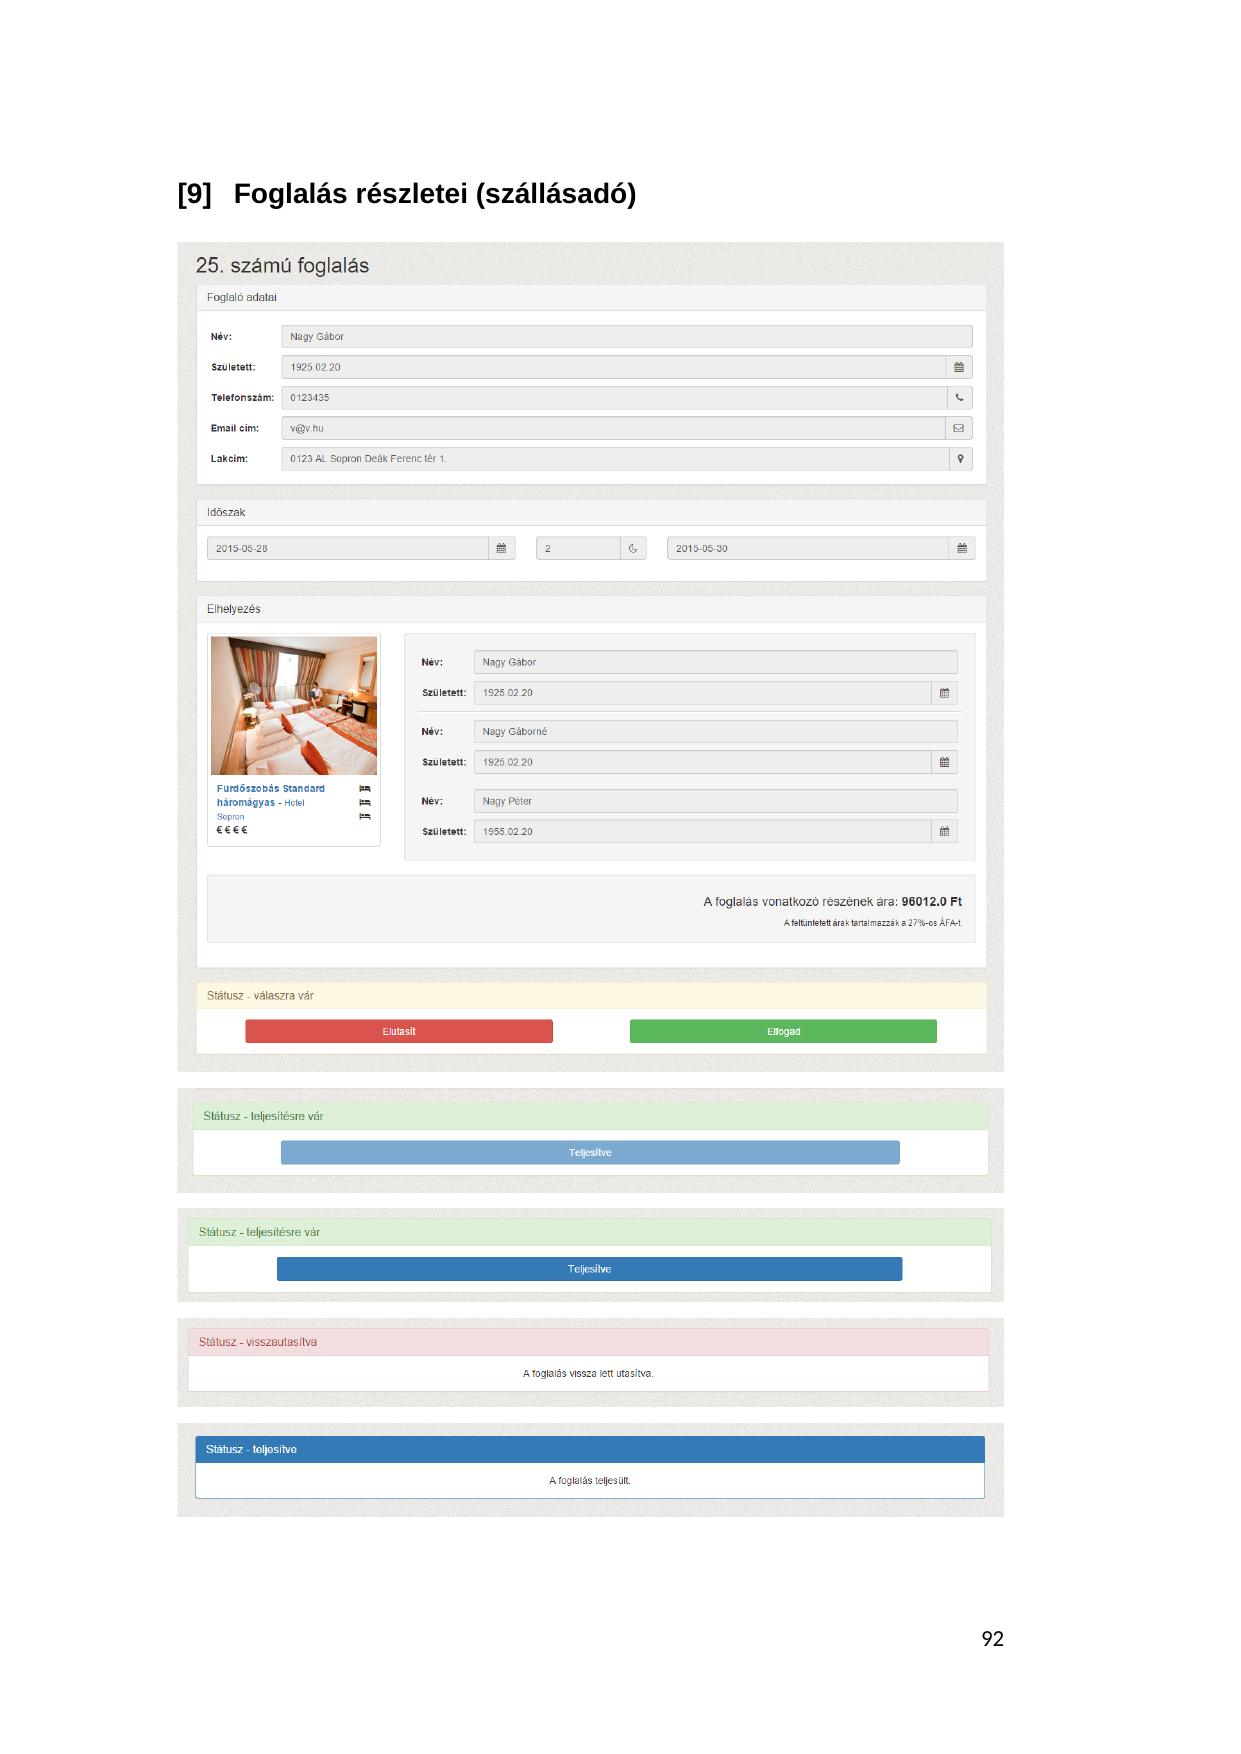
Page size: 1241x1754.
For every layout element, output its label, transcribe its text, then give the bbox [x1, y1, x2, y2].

picture [177, 1318, 1004, 1407]
list Foglalás részletei (szállásadó) [177, 177, 1004, 209]
picture [177, 242, 1004, 1072]
picture [177, 1423, 1004, 1517]
picture [177, 1208, 1004, 1302]
picture [177, 1088, 1004, 1193]
